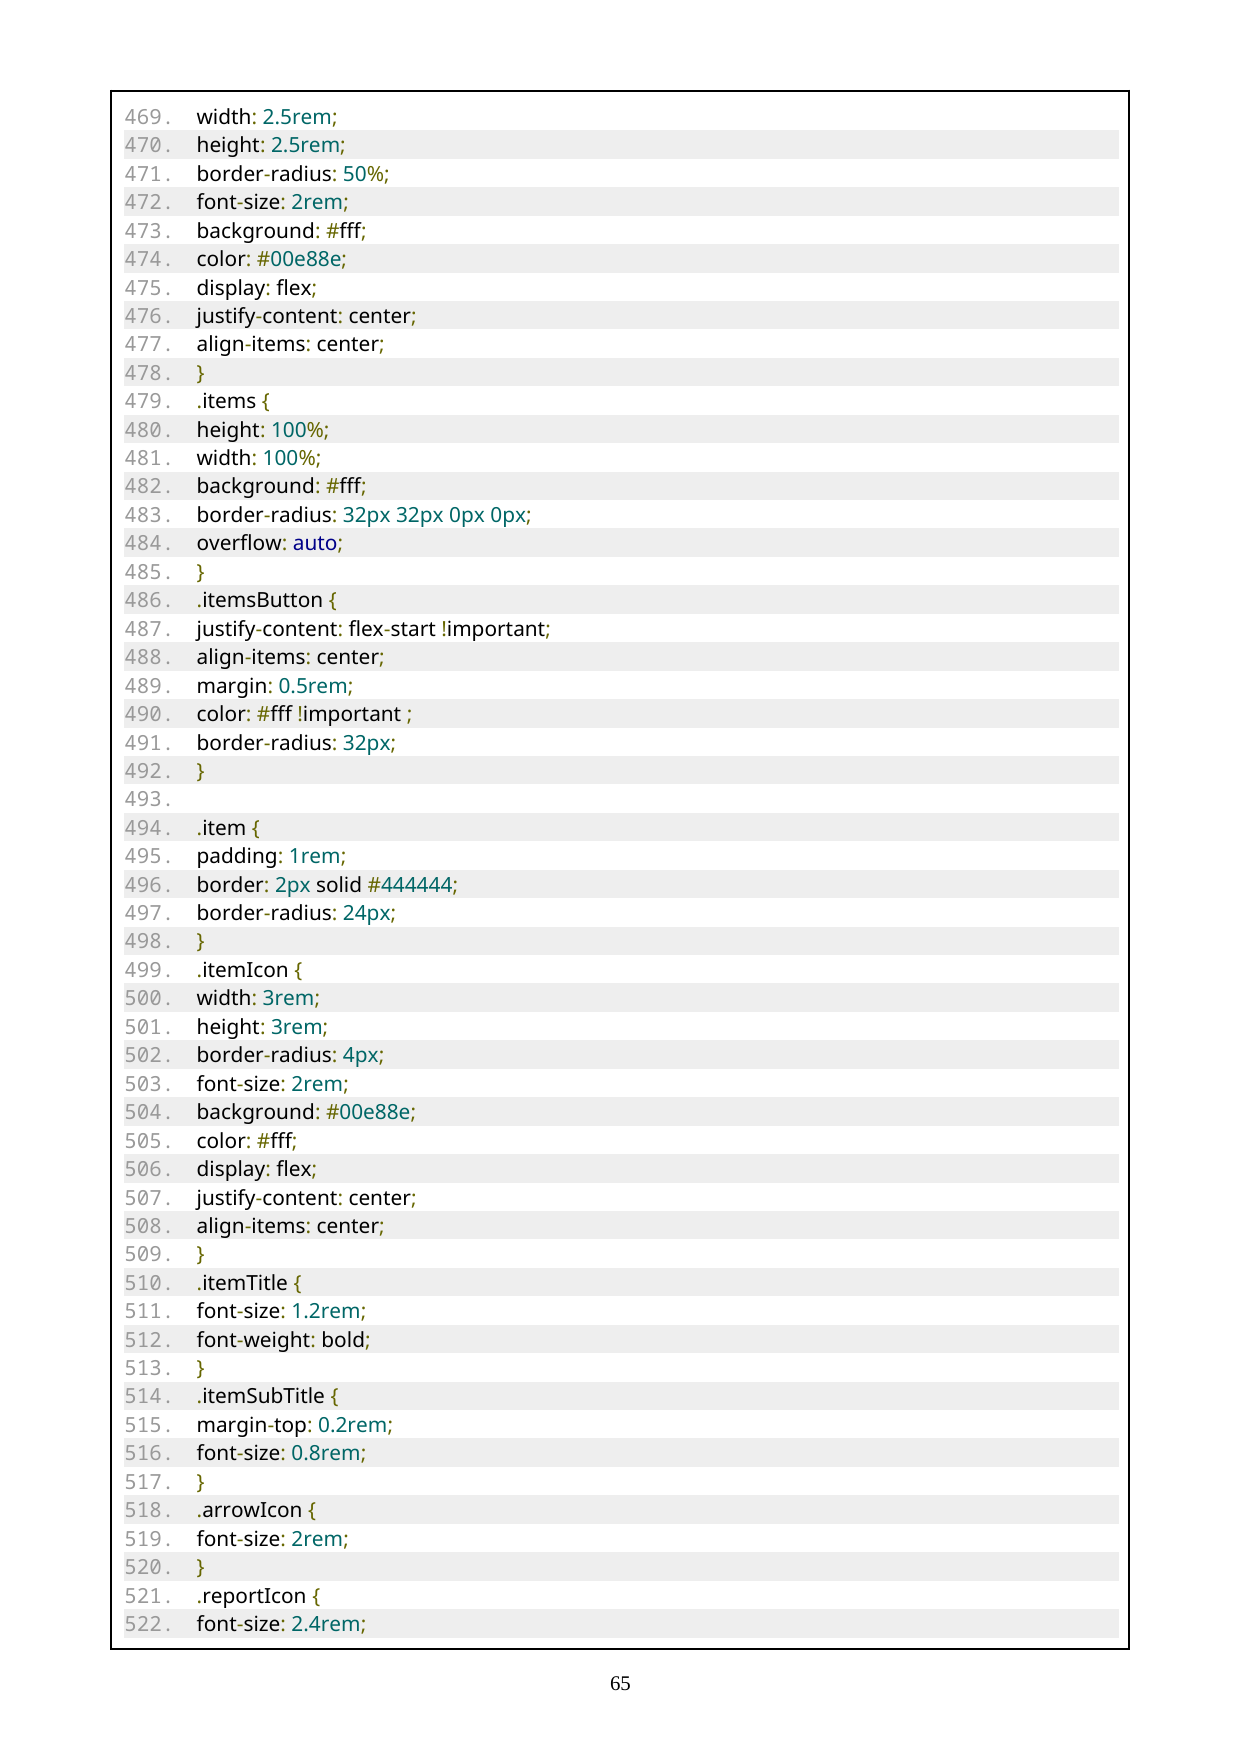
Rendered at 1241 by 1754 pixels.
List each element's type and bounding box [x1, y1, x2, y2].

table_cell [112, 92, 1128, 1648]
